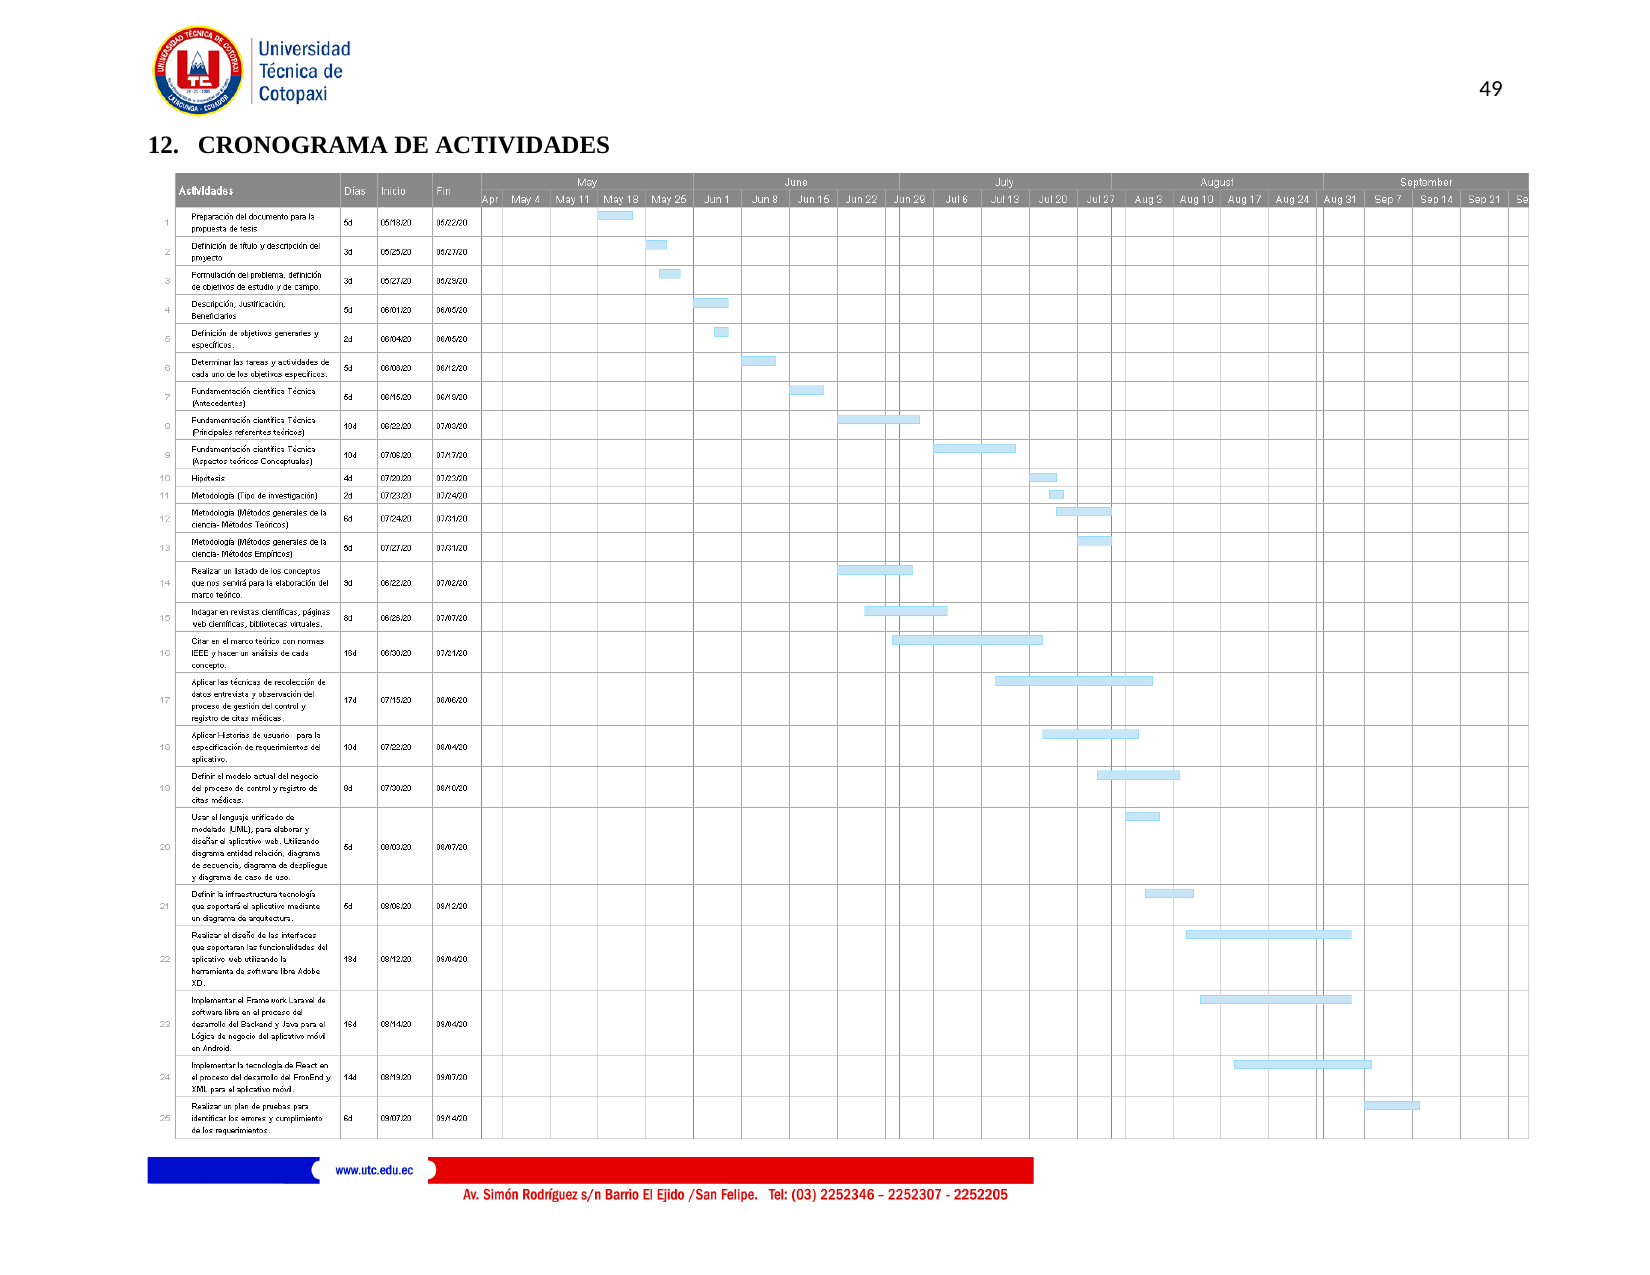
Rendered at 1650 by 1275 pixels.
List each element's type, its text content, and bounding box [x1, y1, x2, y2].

picture [147, 1157, 1034, 1202]
picture [147, 22, 358, 122]
picture [147, 173, 1529, 1139]
list CRONOGRAMA DE ACTIVIDADES [148, 130, 1502, 159]
